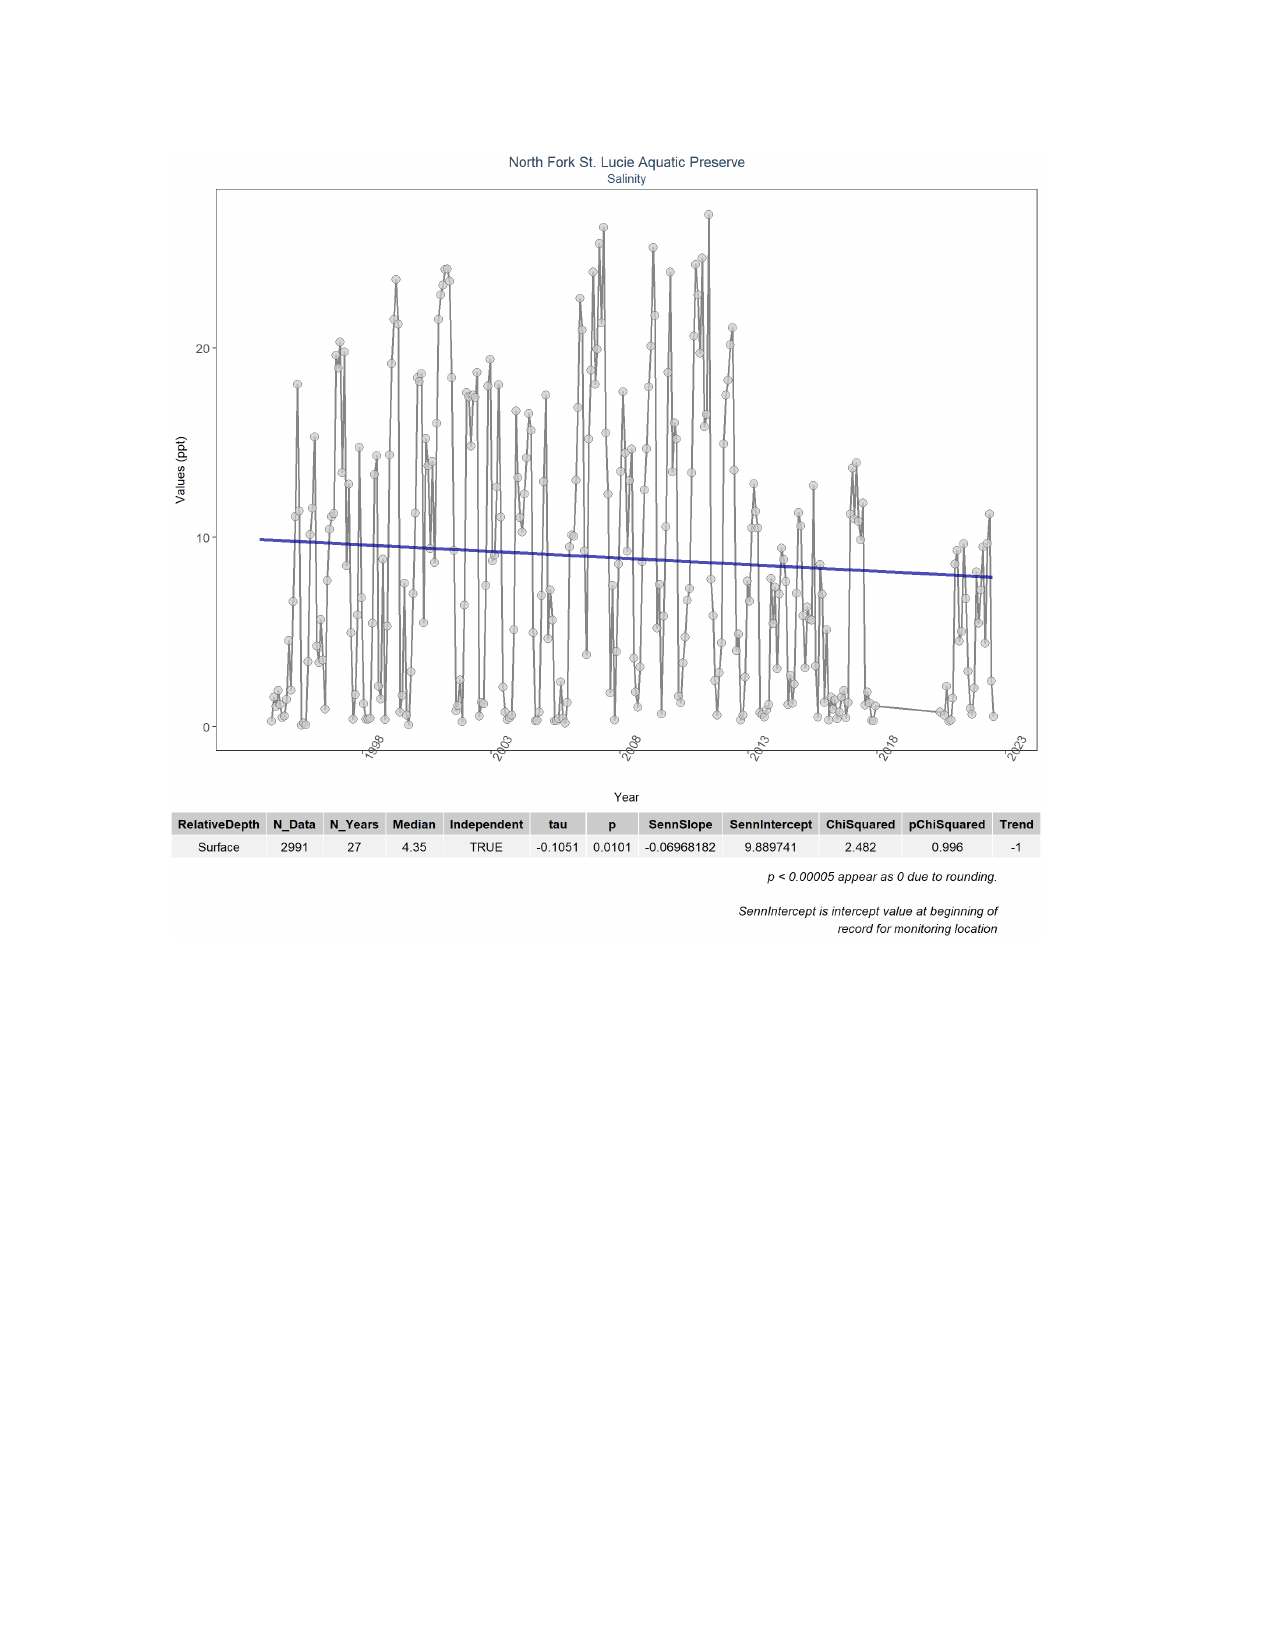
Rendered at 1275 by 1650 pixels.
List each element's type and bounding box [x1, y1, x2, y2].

picture [168, 150, 1044, 938]
